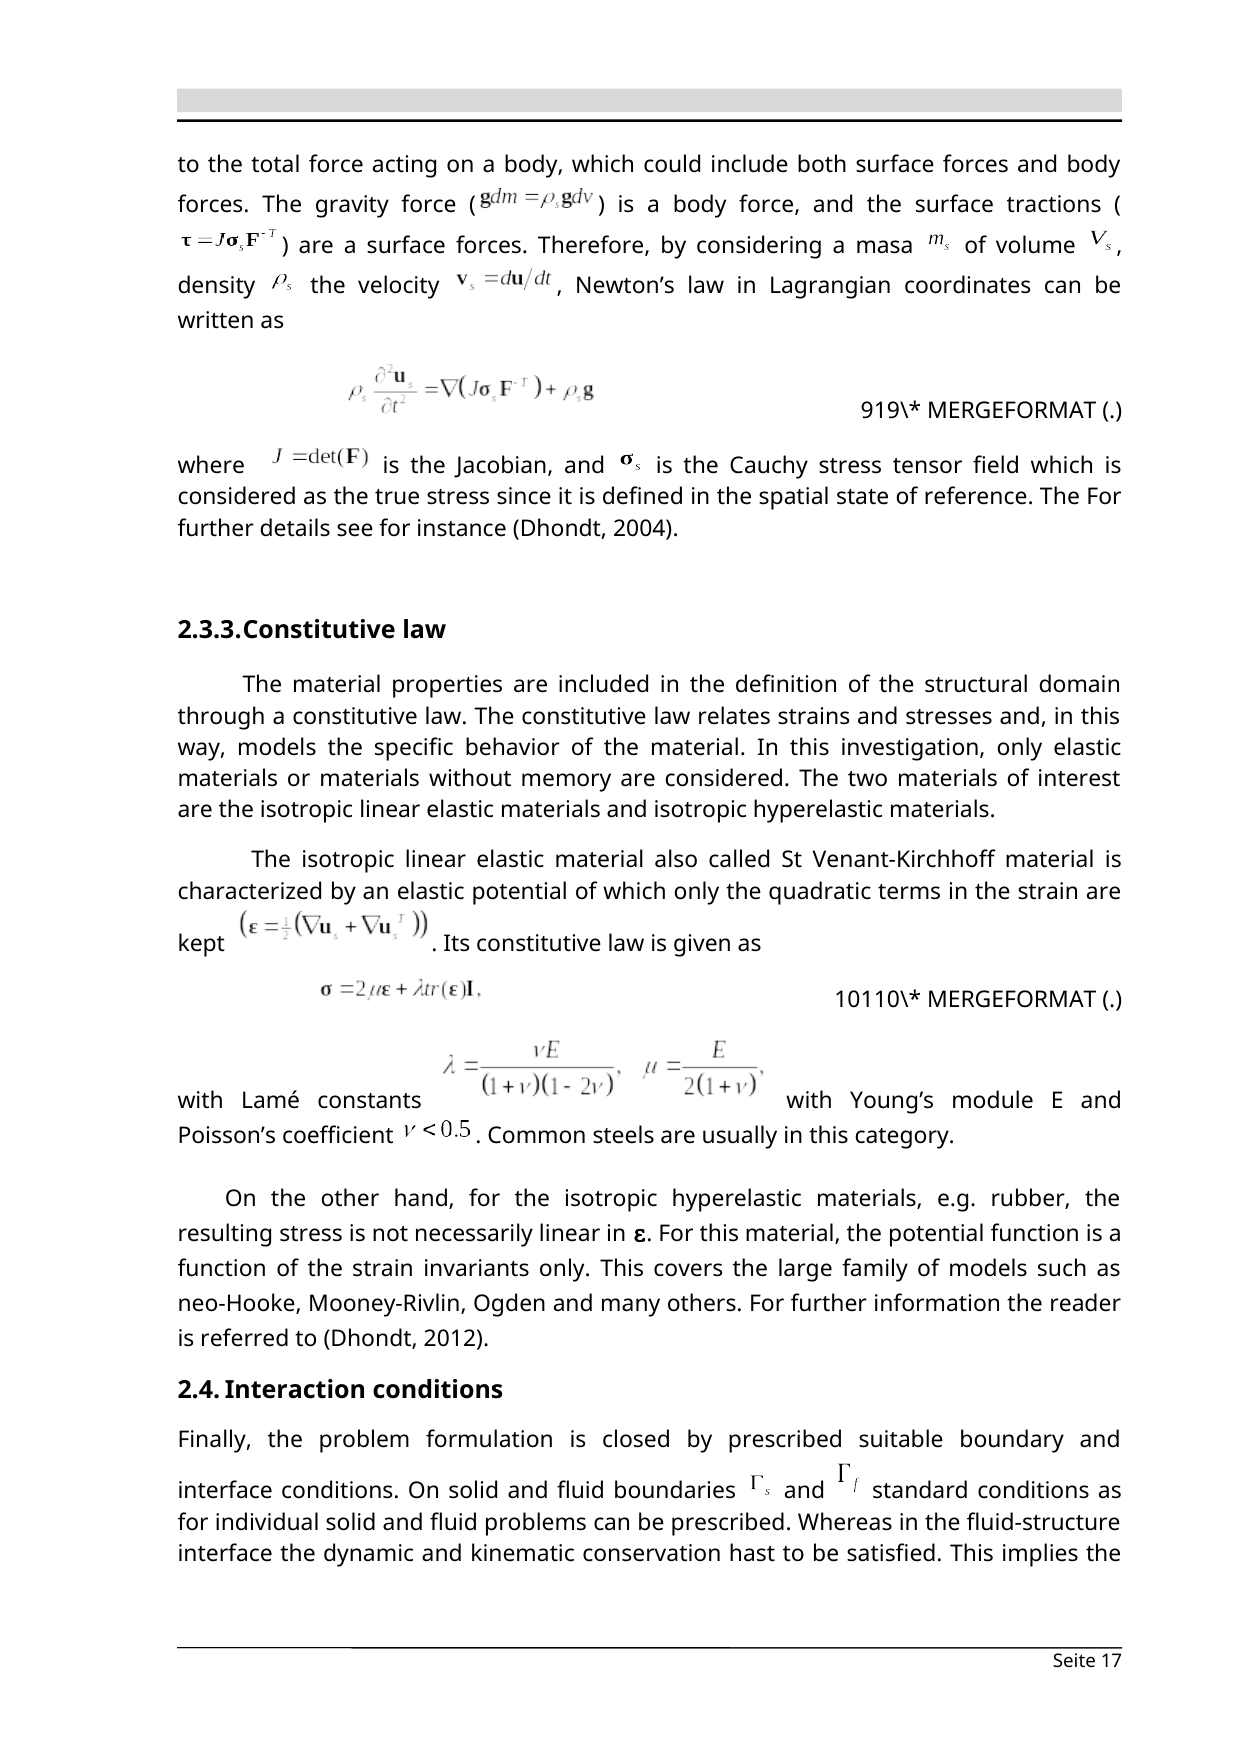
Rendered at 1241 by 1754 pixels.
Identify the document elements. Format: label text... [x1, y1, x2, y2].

text The material properties are included in the definition of the structural domain through a constitutive law. The constitutive law relates strains and stresses and, in this way, models the specific behavior of the material. In this investigation, only elastic materials or materials without memory are considered. The two materials of interest are the isotropic linear elastic materials and isotropic hyperelastic materials. [177, 668, 1122, 825]
text with Lamé constants with Young’s module E and Poisson’s coefficient . Common steels are usually in this category. [177, 1033, 1122, 1150]
text where is the Jacobian, and is the Cauchy stress tensor field which is considered as the true stress since it is defined in the spatial state of reference. The For further details see for instance (Dhondt, 2004). [177, 443, 1122, 543]
text The isotropic linear elastic material also called St Venant-Kirchhoff material is characterized by an elastic potential of which only the quadratic terms in the strain are kept . Its constitutive law is given as [177, 843, 1122, 958]
text On the other hand, for the isotropic hyperelastic materials, e.g. rubber, the resulting stress is not necessarily linear in ε. For this material, the potential function is a function of the strain invariants only. This covers the large family of models such as neo-Hooke, Mooney-Rivlin, Ogden and many others. For further information the reader is referred to (Dhondt, 2012). [177, 1182, 1122, 1353]
subtitle Constitutive law [177, 612, 1122, 646]
subtitle Interaction conditions [177, 1375, 1122, 1404]
